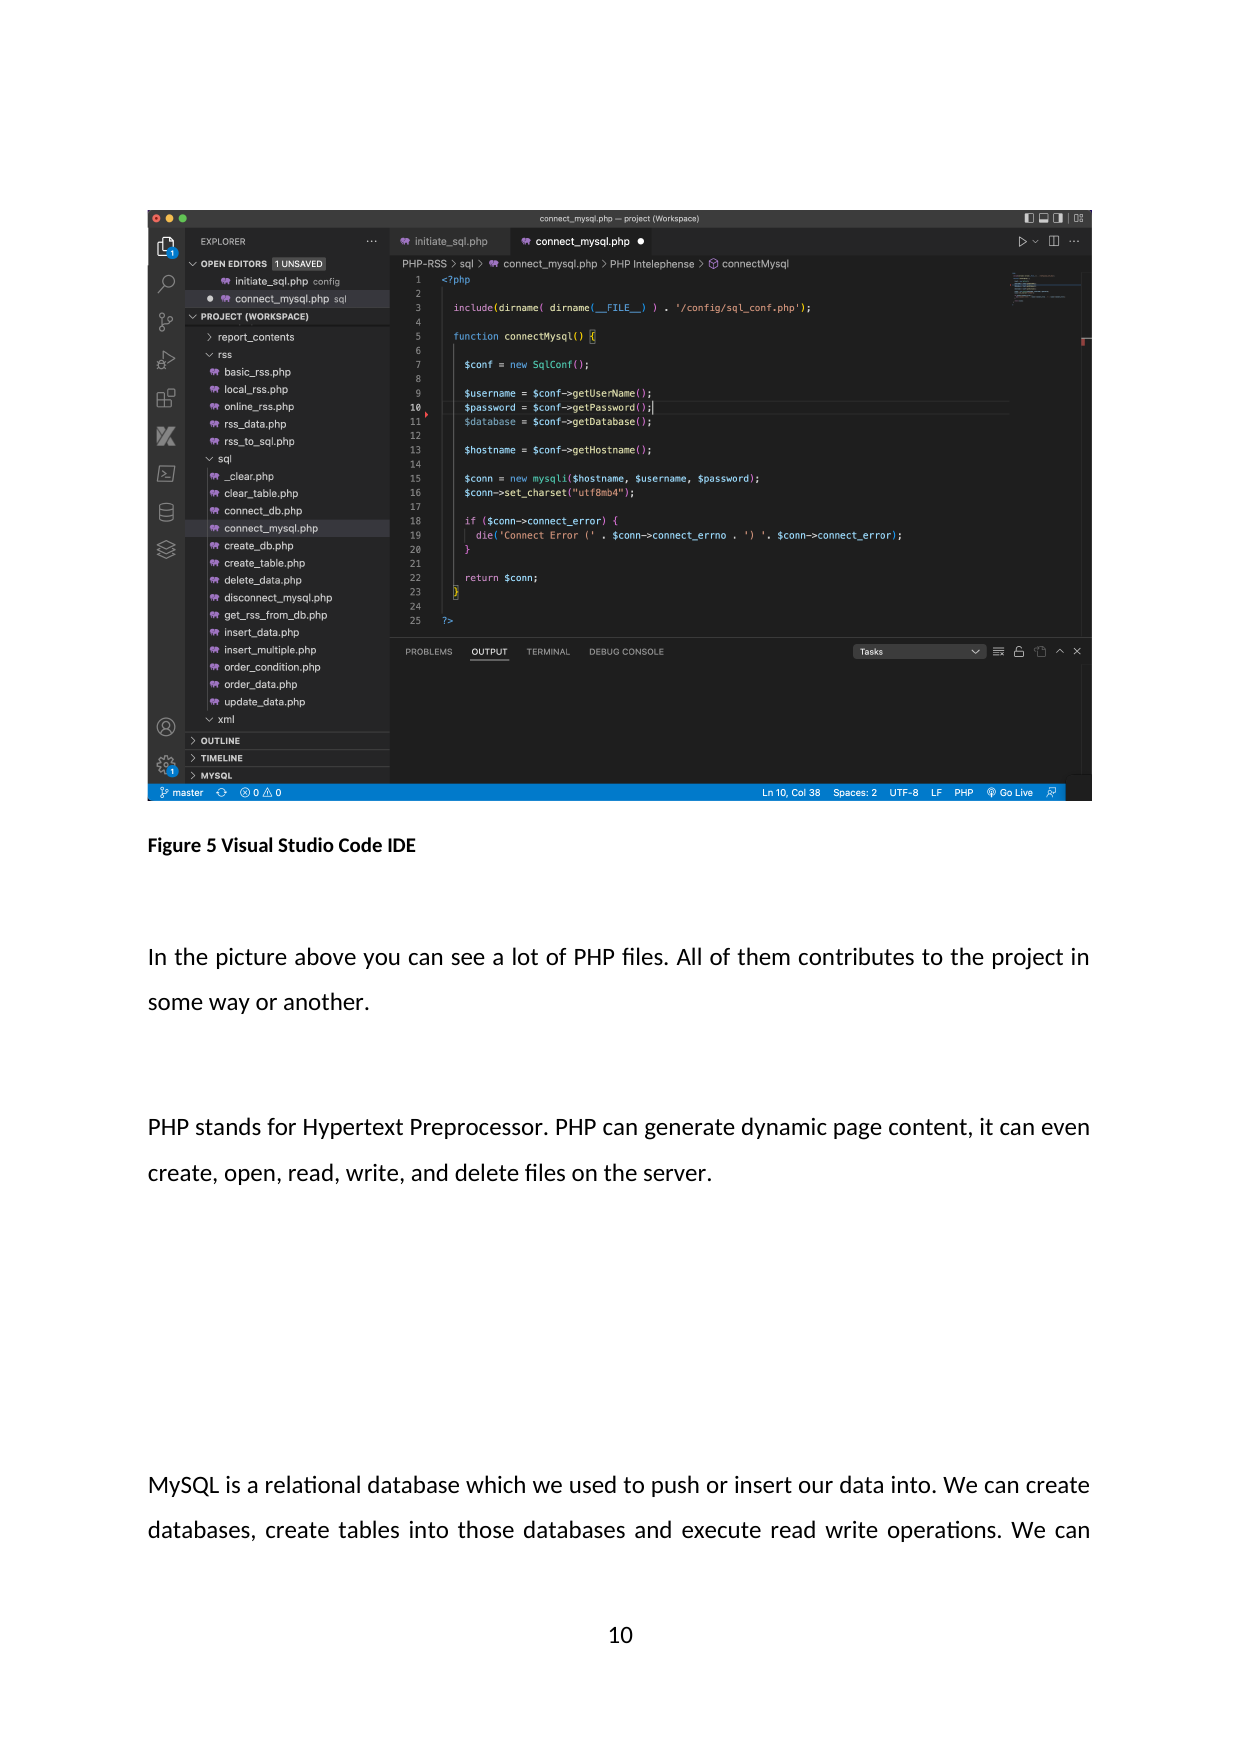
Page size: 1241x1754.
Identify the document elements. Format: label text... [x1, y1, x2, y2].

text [148, 1469, 1093, 1545]
picture [147, 210, 1092, 801]
text In the picture above you can see a lot of PHP files. All of them contributes to the project in some way or another. [148, 941, 1093, 1017]
text PHP stands for Hypertext Preprocessor. PHP can generate dynamic page content, it can even create, open, read, write, and delete files on the server. [148, 1111, 1093, 1187]
text Figure 5 Visual Studio Code IDE [148, 832, 1093, 857]
